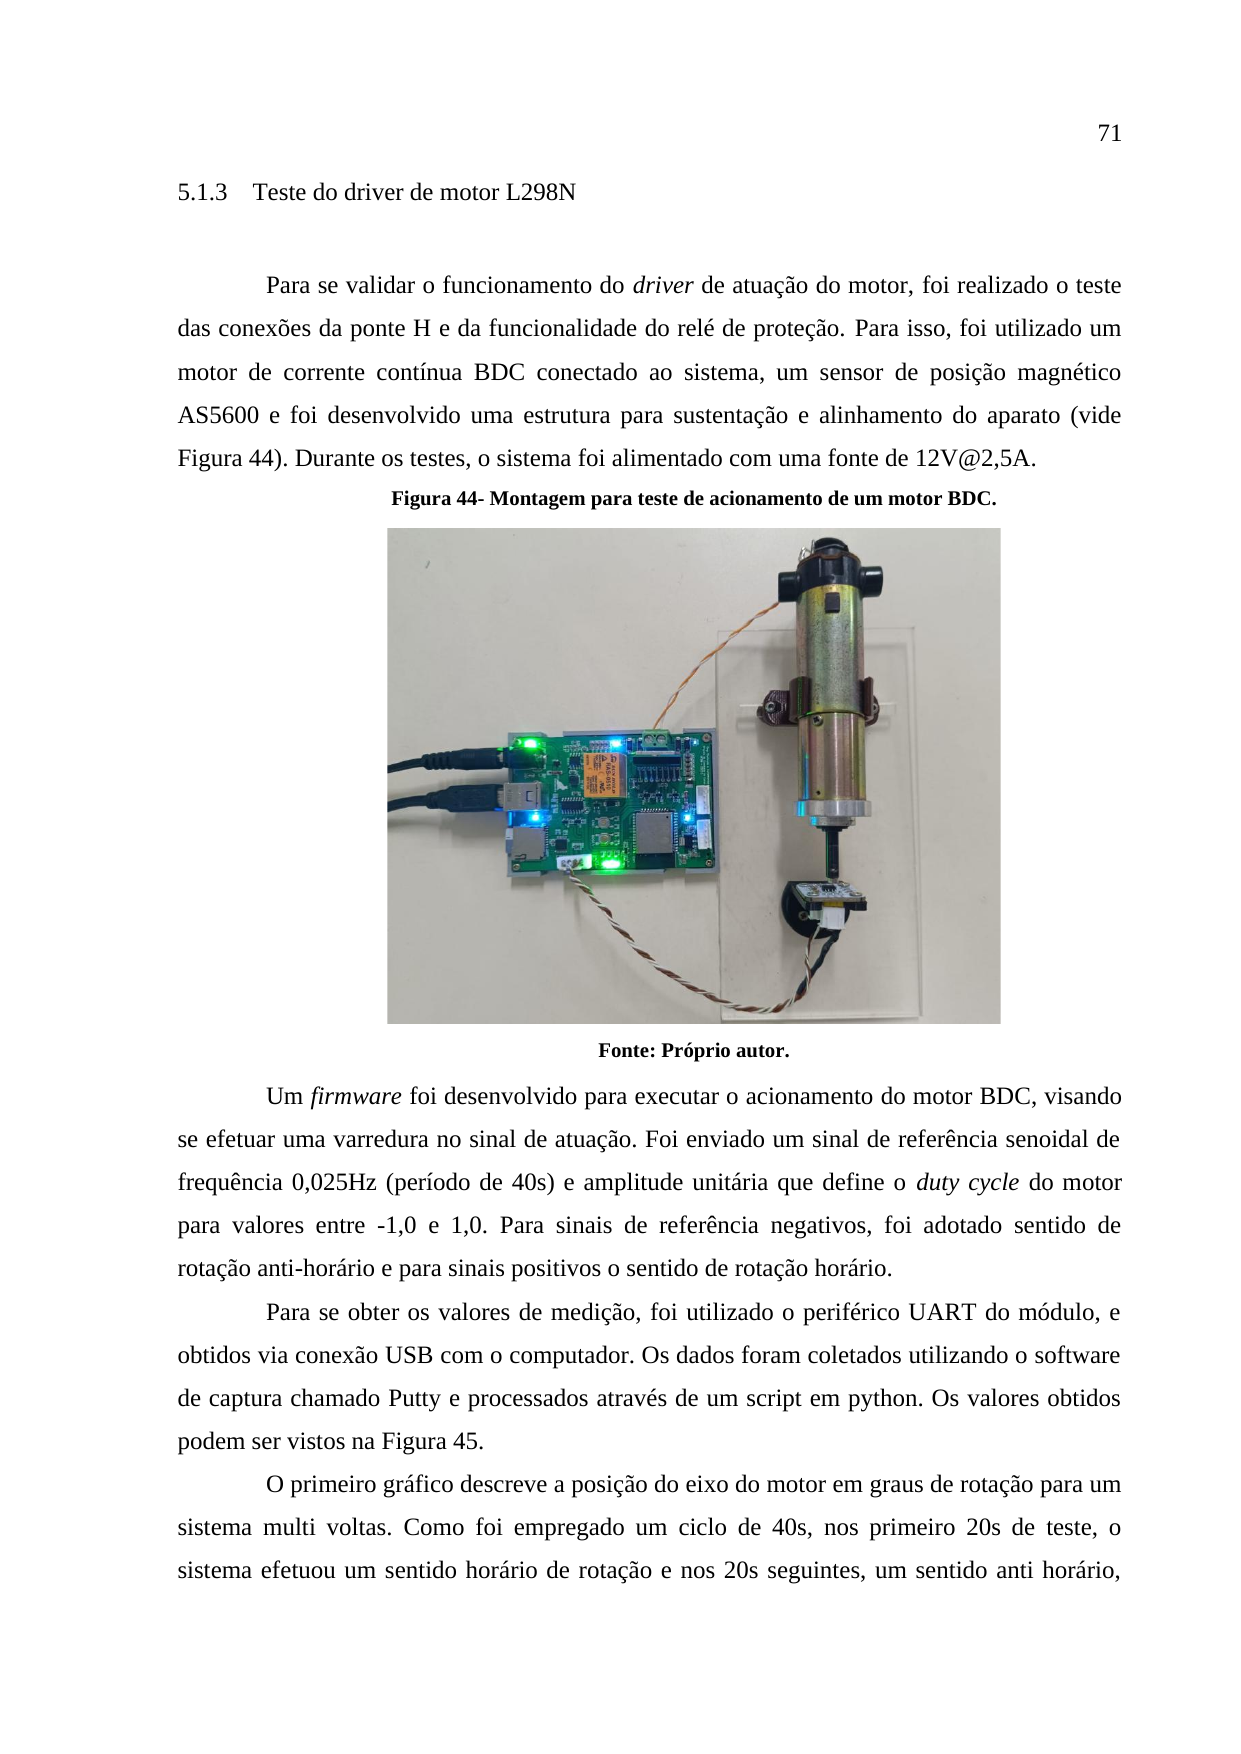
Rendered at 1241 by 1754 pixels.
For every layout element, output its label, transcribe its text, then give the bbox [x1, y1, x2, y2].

text Para se obter os valores de medição, foi utilizado o periférico UART do módulo, e obtidos via conexão USB com o computador. Os dados foram coletados utilizando o software de captura chamado Putty e processados através de um script em python. Os valores obtidos podem ser vistos na Figura 45. [177, 1297, 1122, 1455]
text Um firmware foi desenvolvido para executar o acionamento do motor BDC, visando se efetuar uma varredura no sinal de atuação. Foi enviado um sinal de referência senoidal de frequência 0,025Hz (período de 40s) e amplitude unitária que define o duty cycle do motor para valores entre -1,0 e 1,0. Para sinais de referência negativos, foi adotado sentido de rotação anti-horário e para sinais positivos o sentido de rotação horário. [177, 1081, 1122, 1282]
subtitle Teste do driver de motor L298N [177, 177, 1122, 206]
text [177, 1469, 1122, 1584]
text Para se validar o funcionamento do driver de atuação do motor, foi realizado o teste das conexões da ponte H e da funcionalidade do relé de proteção. Para isso, foi utilizado um motor de corrente contínua BDC conectado ao sistema, um sensor de posição magnético AS5600 e foi desenvolvido uma estrutura para sustentação e alinhamento do aparato (vide Figura 44). Durante os testes, o sistema foi alimentado com uma fonte de 12V@2,5A. [177, 270, 1122, 472]
text Figura 44- Montagem para teste de acionamento de um motor BDC. [177, 486, 1122, 510]
text Fonte: Próprio autor. [177, 1038, 1122, 1062]
picture [387, 528, 1001, 1024]
